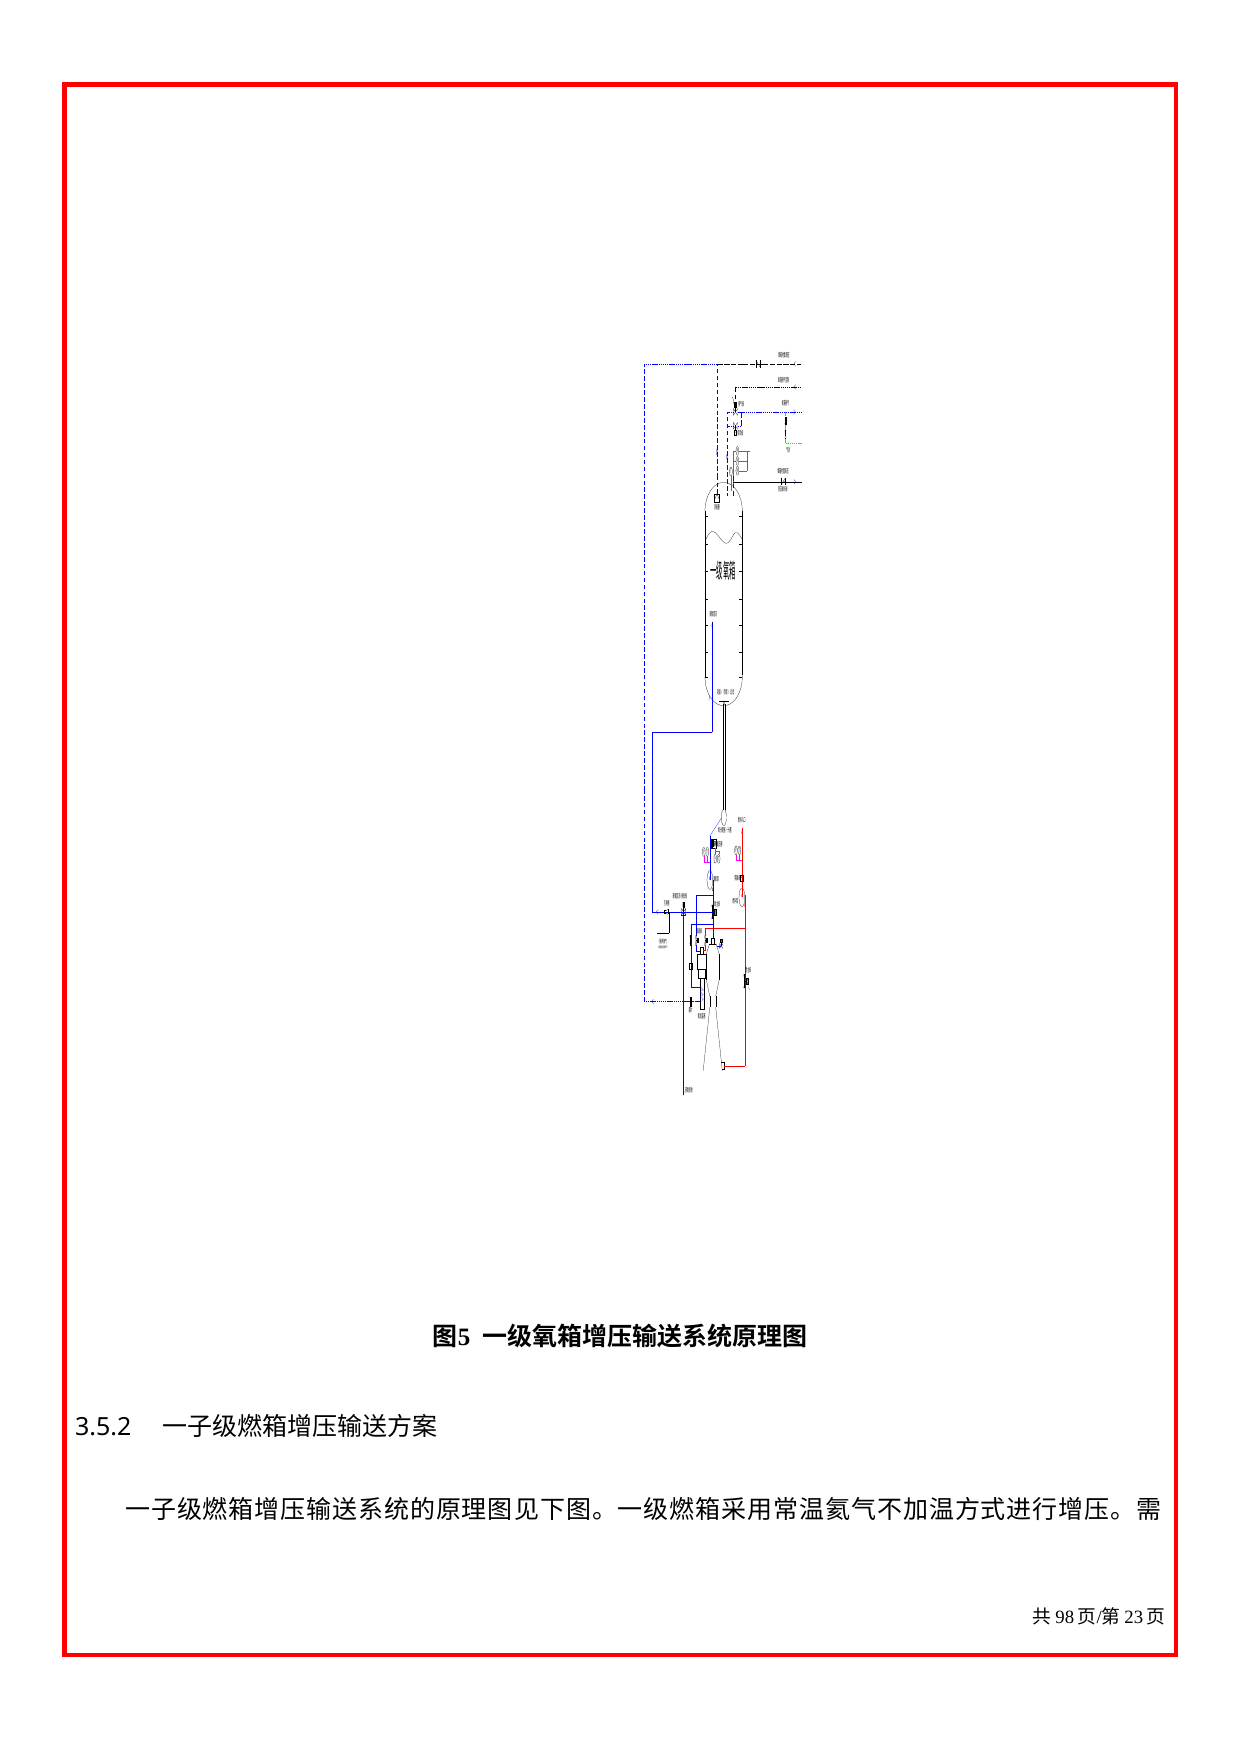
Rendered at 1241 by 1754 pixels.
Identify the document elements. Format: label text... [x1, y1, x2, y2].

text 一子级燃箱增压输送方案 [75, 1392, 1165, 1457]
text 一级氧箱增压输送系统原理图 [75, 1302, 1165, 1367]
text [75, 1475, 1165, 1540]
